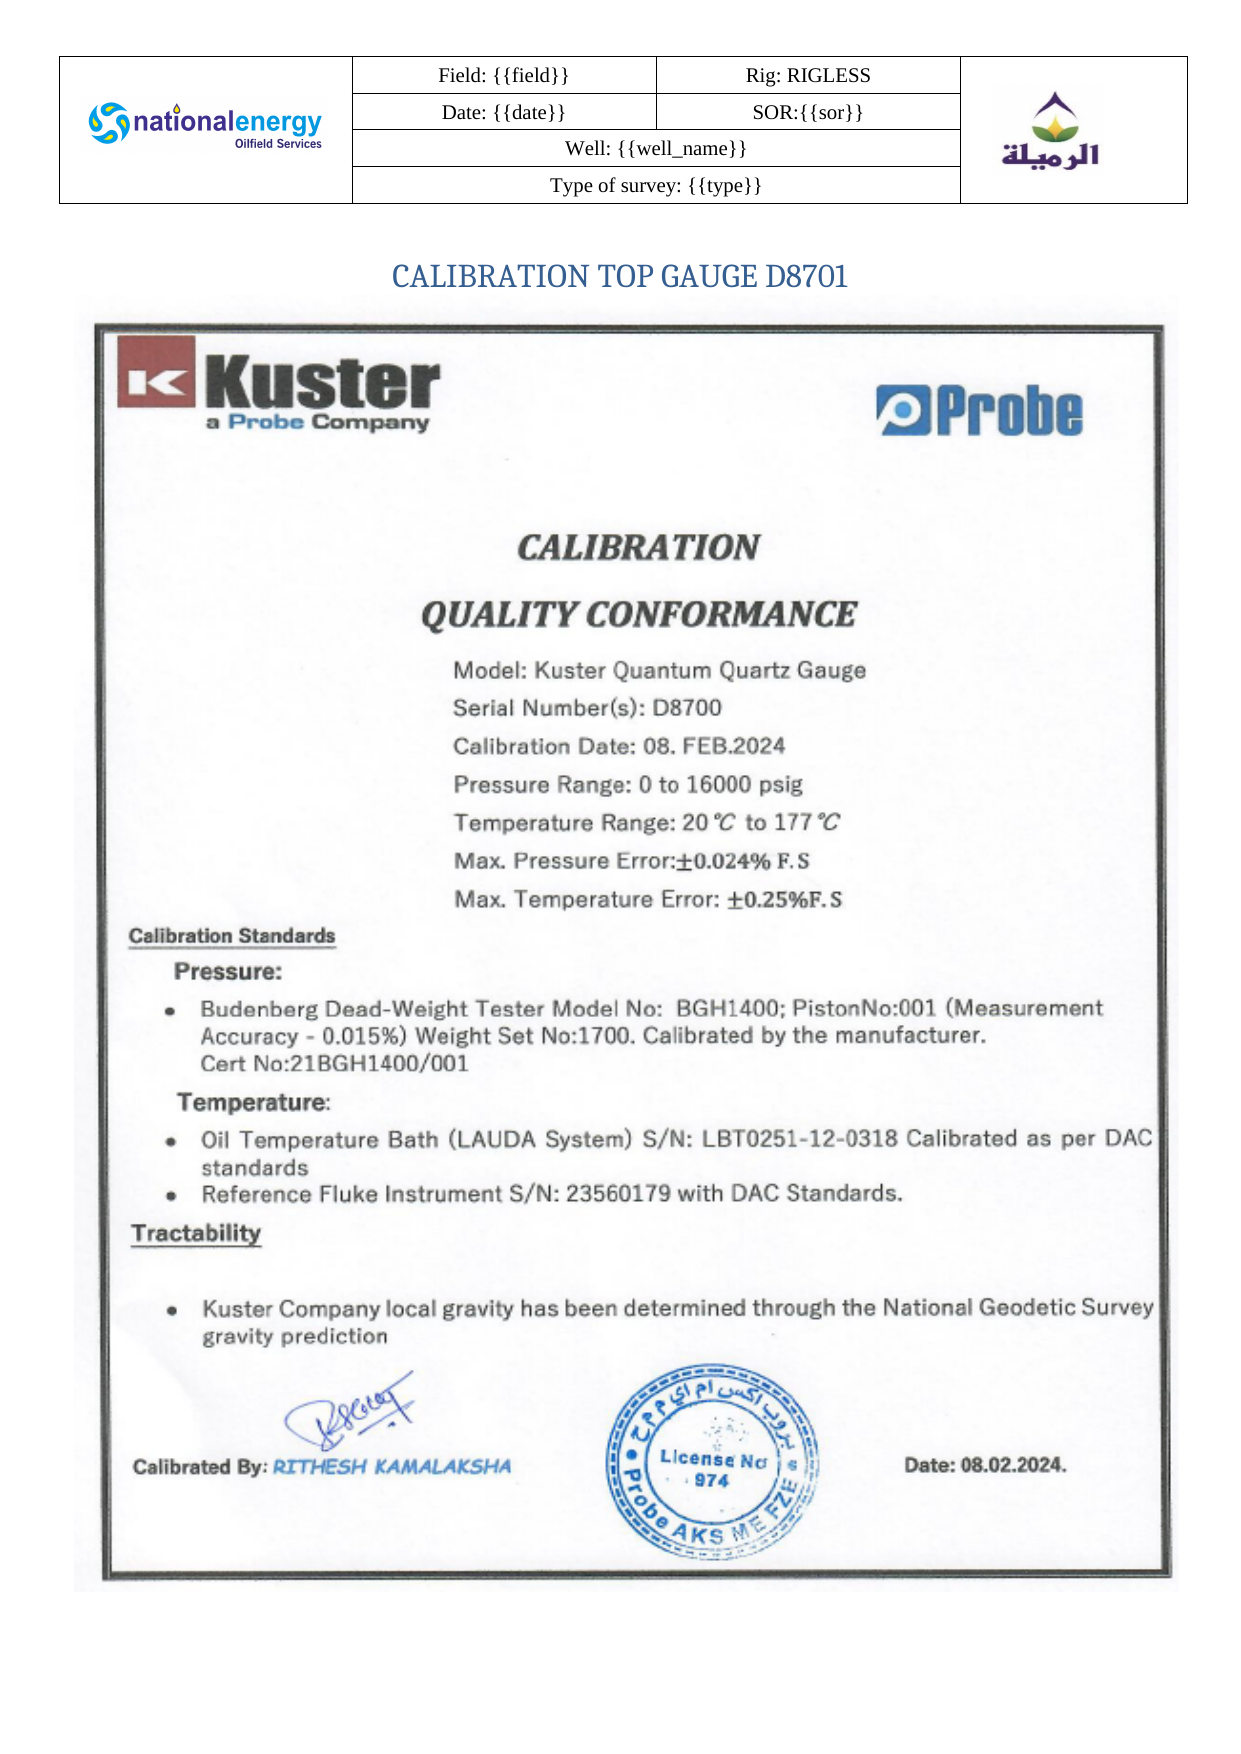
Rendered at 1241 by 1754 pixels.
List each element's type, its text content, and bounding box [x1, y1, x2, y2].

picture [990, 83, 1106, 178]
subtitle CALIBRATION TOP GAUGE D8701 [74, 257, 1165, 295]
picture [73, 295, 1179, 1592]
picture [81, 96, 329, 154]
